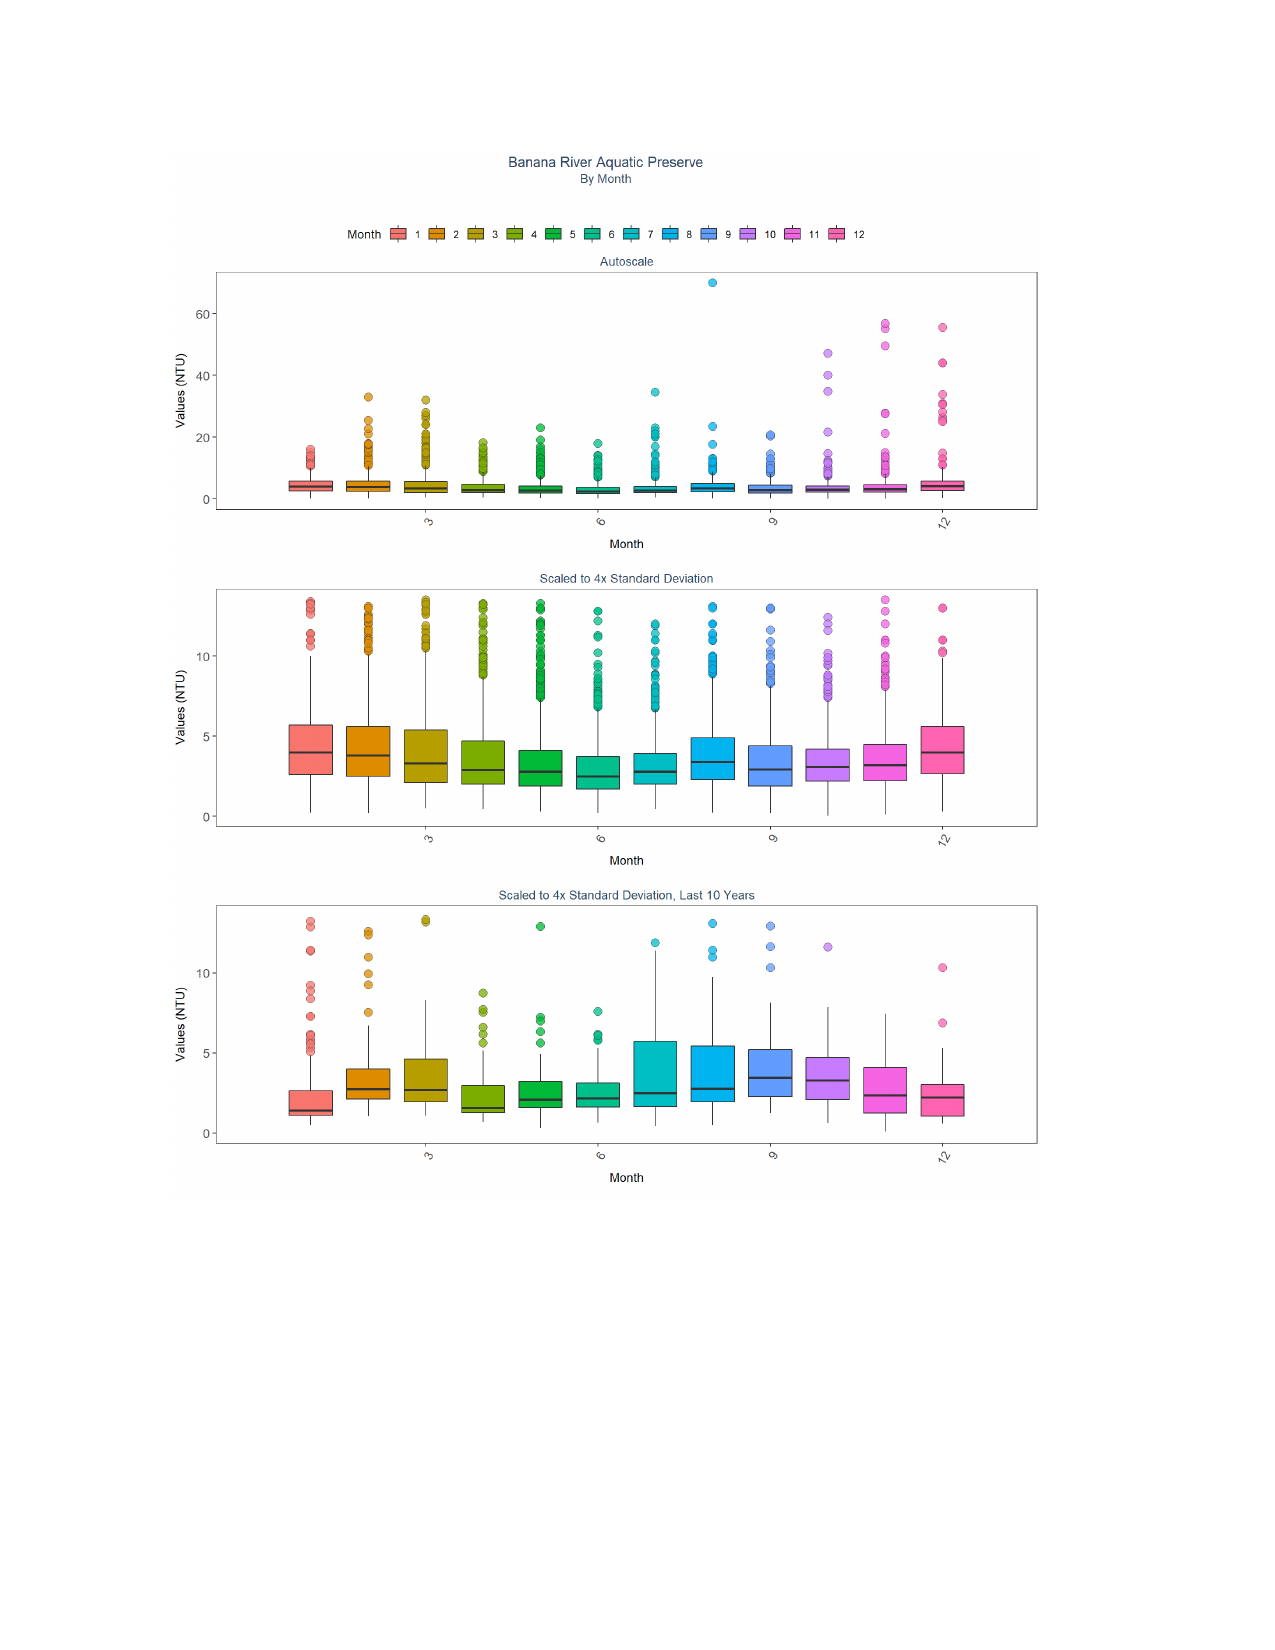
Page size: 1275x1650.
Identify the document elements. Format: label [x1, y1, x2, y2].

picture [168, 150, 1044, 1200]
